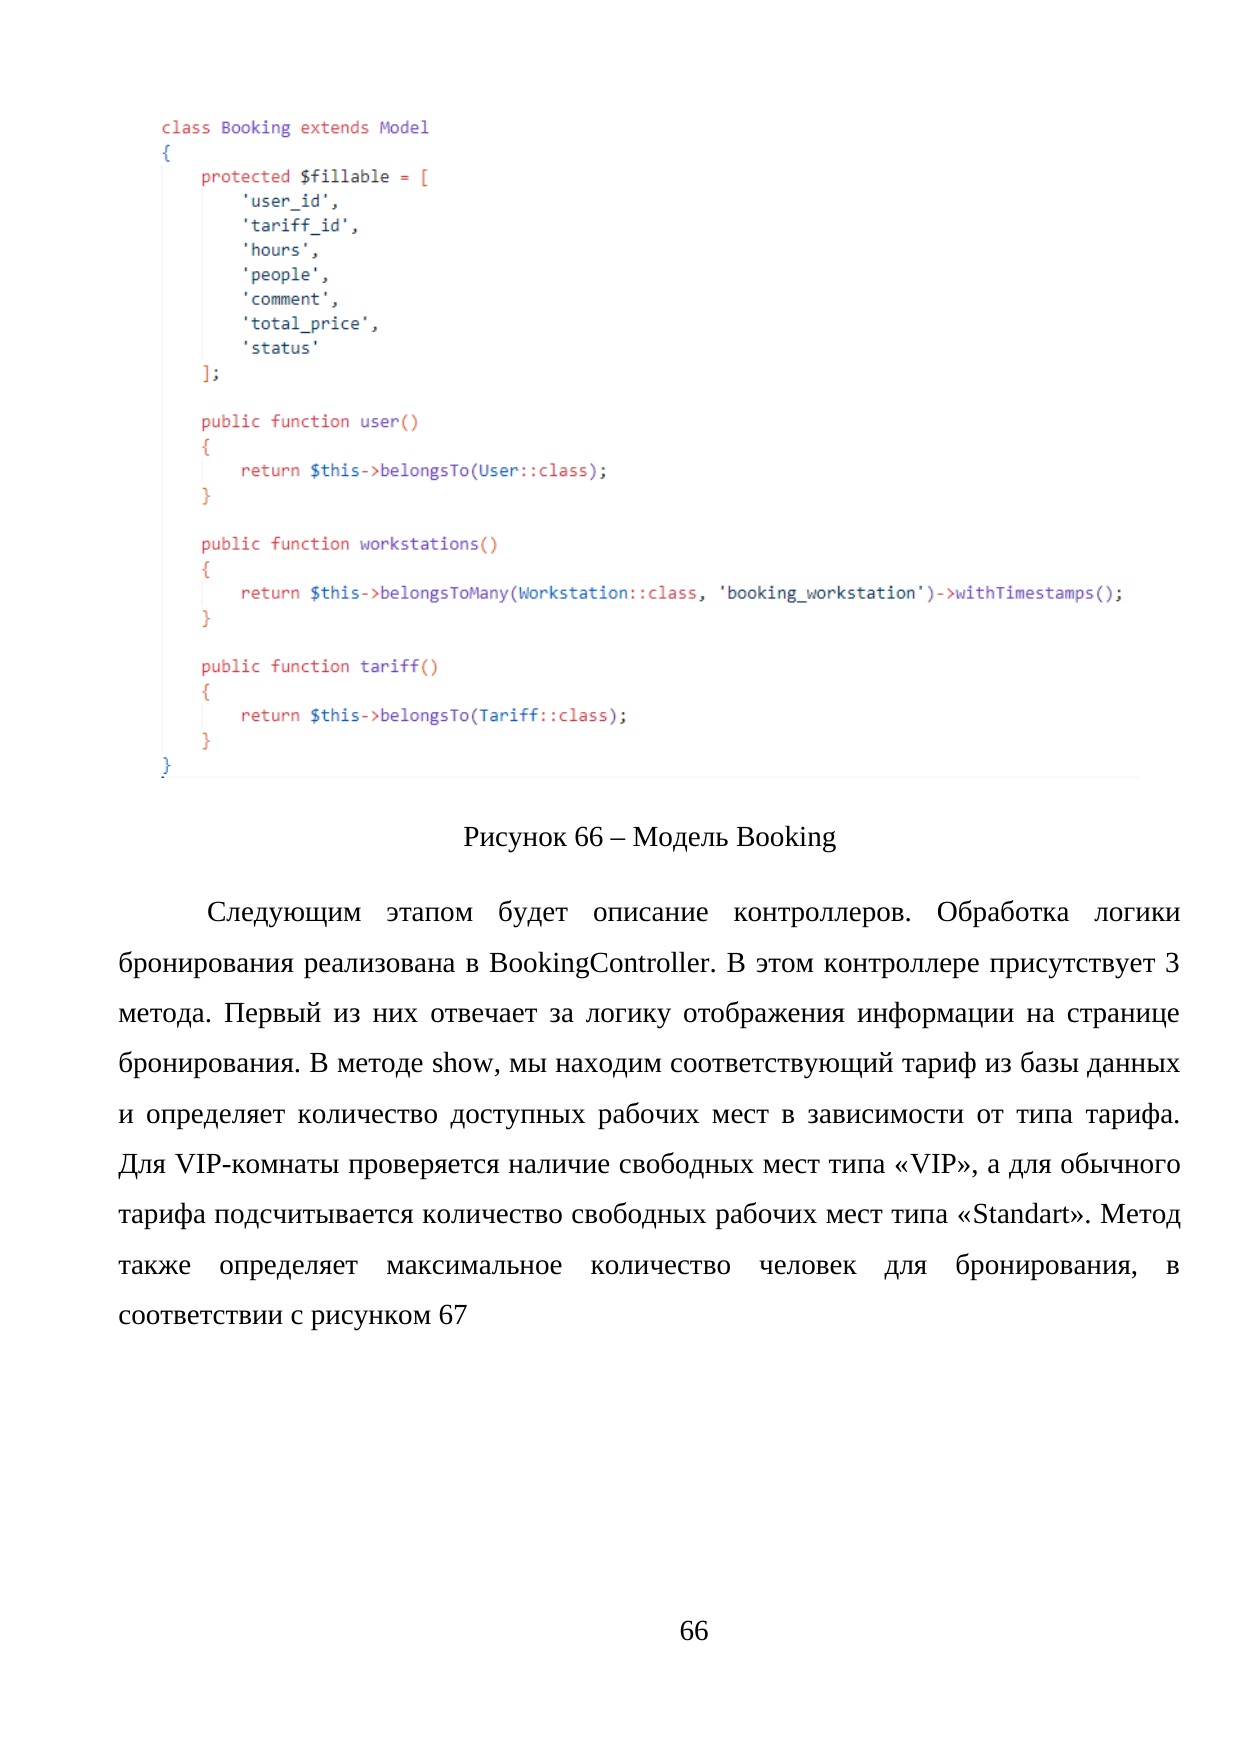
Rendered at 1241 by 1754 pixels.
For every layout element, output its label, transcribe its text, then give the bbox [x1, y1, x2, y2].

text Рисунок 66 – Модель Booking [118, 819, 1181, 853]
text Следующим этапом будет описание контроллеров. Обработка логики бронирования реализована в BookingController. В этом контроллере присутствует 3 метода. Первый из них отвечает за логику отображения информации на странице бронирования. В методе show, мы находим соответствующий тариф из базы данных и определяет количество доступных рабочих мест в зависимости от типа тарифа. Для VIP-комнаты проверяется наличие свободных мест типа «VIP», а для обычного тарифа подсчитывается количество свободных рабочих мест типа «Standart». Метод также определяет максимальное количество человек для бронирования, в соответствии с рисунком 67 [118, 894, 1181, 1331]
picture [159, 118, 1140, 778]
